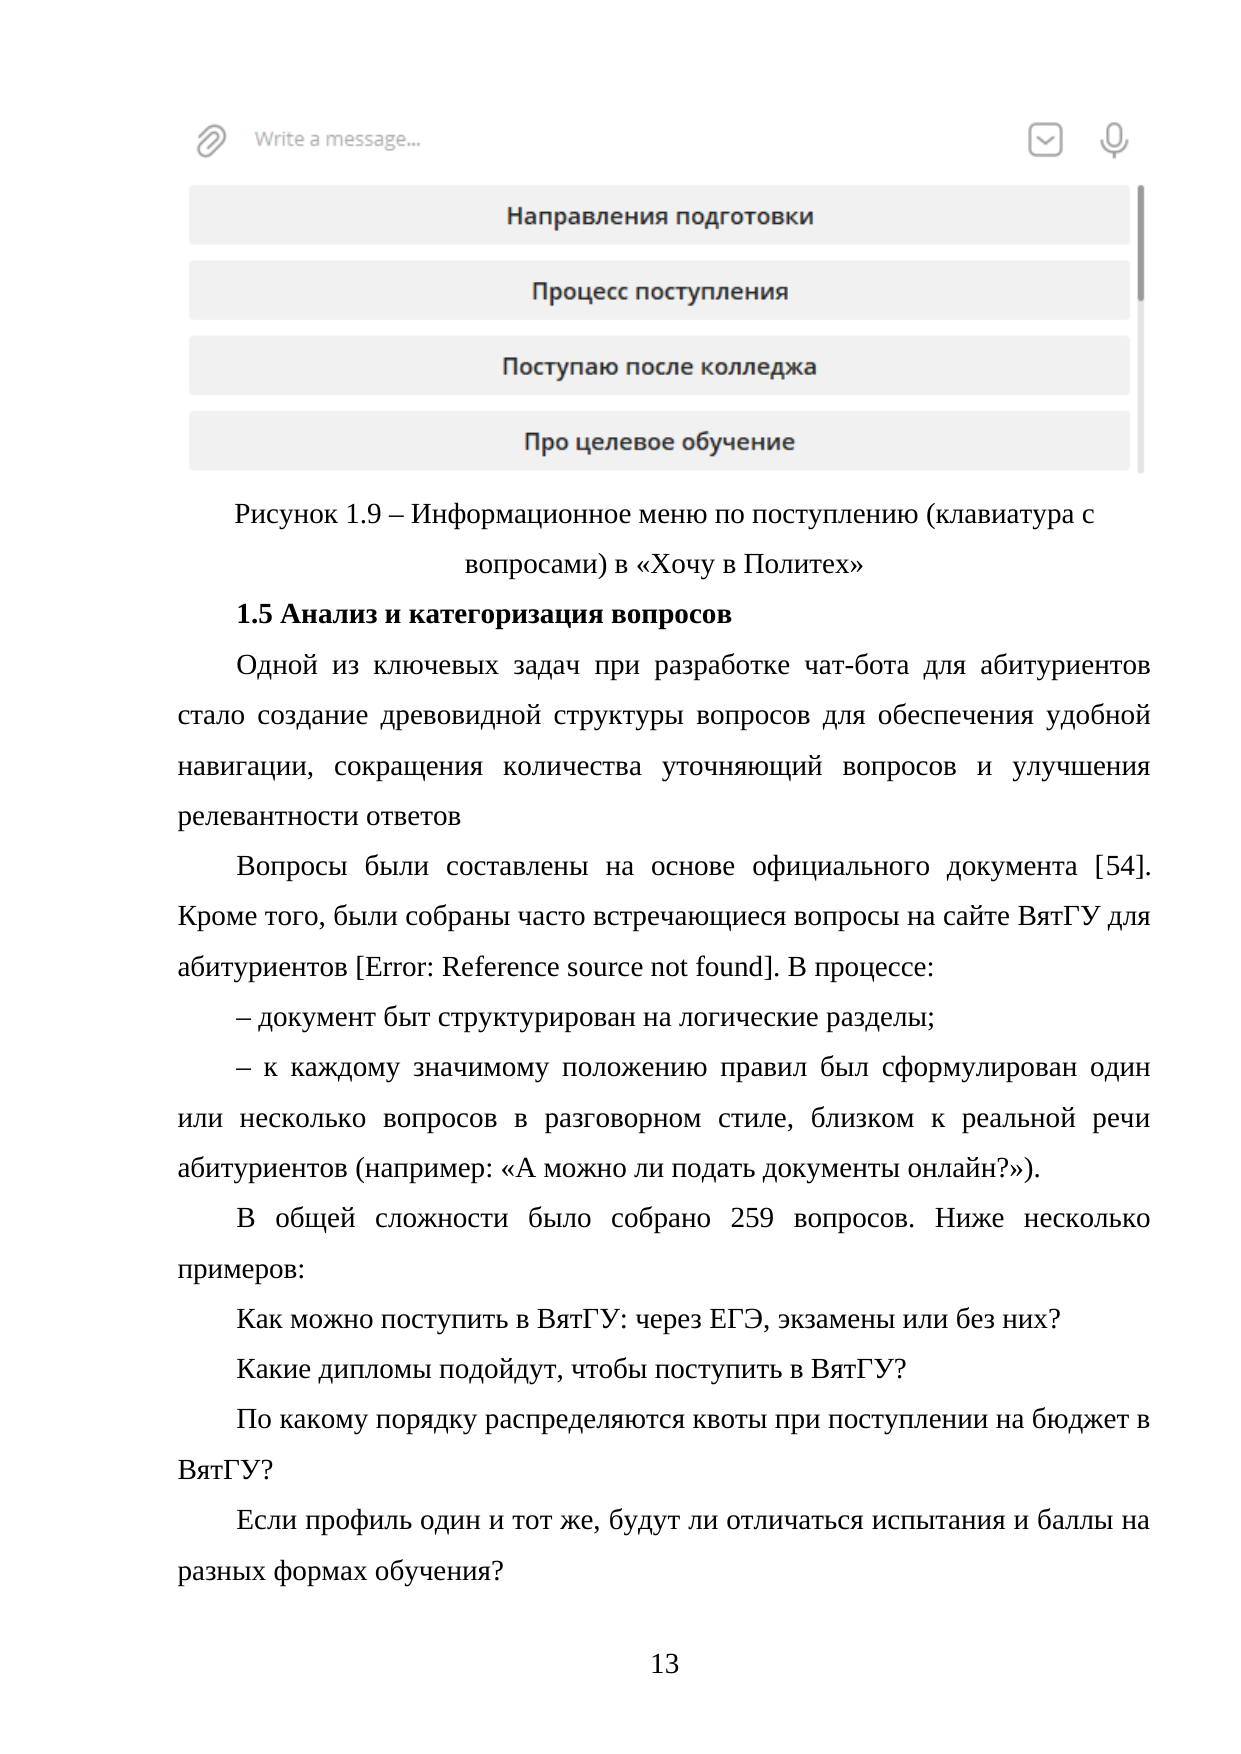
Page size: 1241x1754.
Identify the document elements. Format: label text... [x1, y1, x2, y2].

picture [180, 107, 1149, 480]
text Одной из ключевых задач при разработке чат-бота для абитуриентов стало создание древовидной структуры вопросов для обеспечения удобной навигации, сокращения количества уточняющий вопросов и улучшения релевантности ответов [177, 647, 1152, 831]
text – документ быт структурирован на логические разделы; [177, 999, 1152, 1033]
text Какие дипломы подойдут, чтобы поступить в ВятГУ? [177, 1351, 1152, 1385]
text По какому порядку распределяются квоты при поступлении на бюджет в ВятГУ? [177, 1402, 1152, 1486]
text Если профиль один и тот же, будут ли отличаться испытания и баллы на разных формах обучения? [177, 1502, 1152, 1586]
text – к каждому значимому положению правил был сформулирован один или несколько вопросов в разговорном стиле, близком к реальной речи абитуриентов (например: «А можно ли подать документы онлайн?»). [177, 1049, 1152, 1184]
text Рисунок 1.9 – Информационное меню по поступлению (клавиатура с вопросами) в «Хочу в Политех» [177, 496, 1152, 580]
text Анализ и категоризация вопросов [236, 597, 1152, 630]
text Как можно поступить в ВятГУ: через ЕГЭ, экзамены или без них? [177, 1301, 1152, 1334]
text В общей сложности было собрано 259 вопросов. Ниже несколько примеров: [177, 1200, 1152, 1284]
